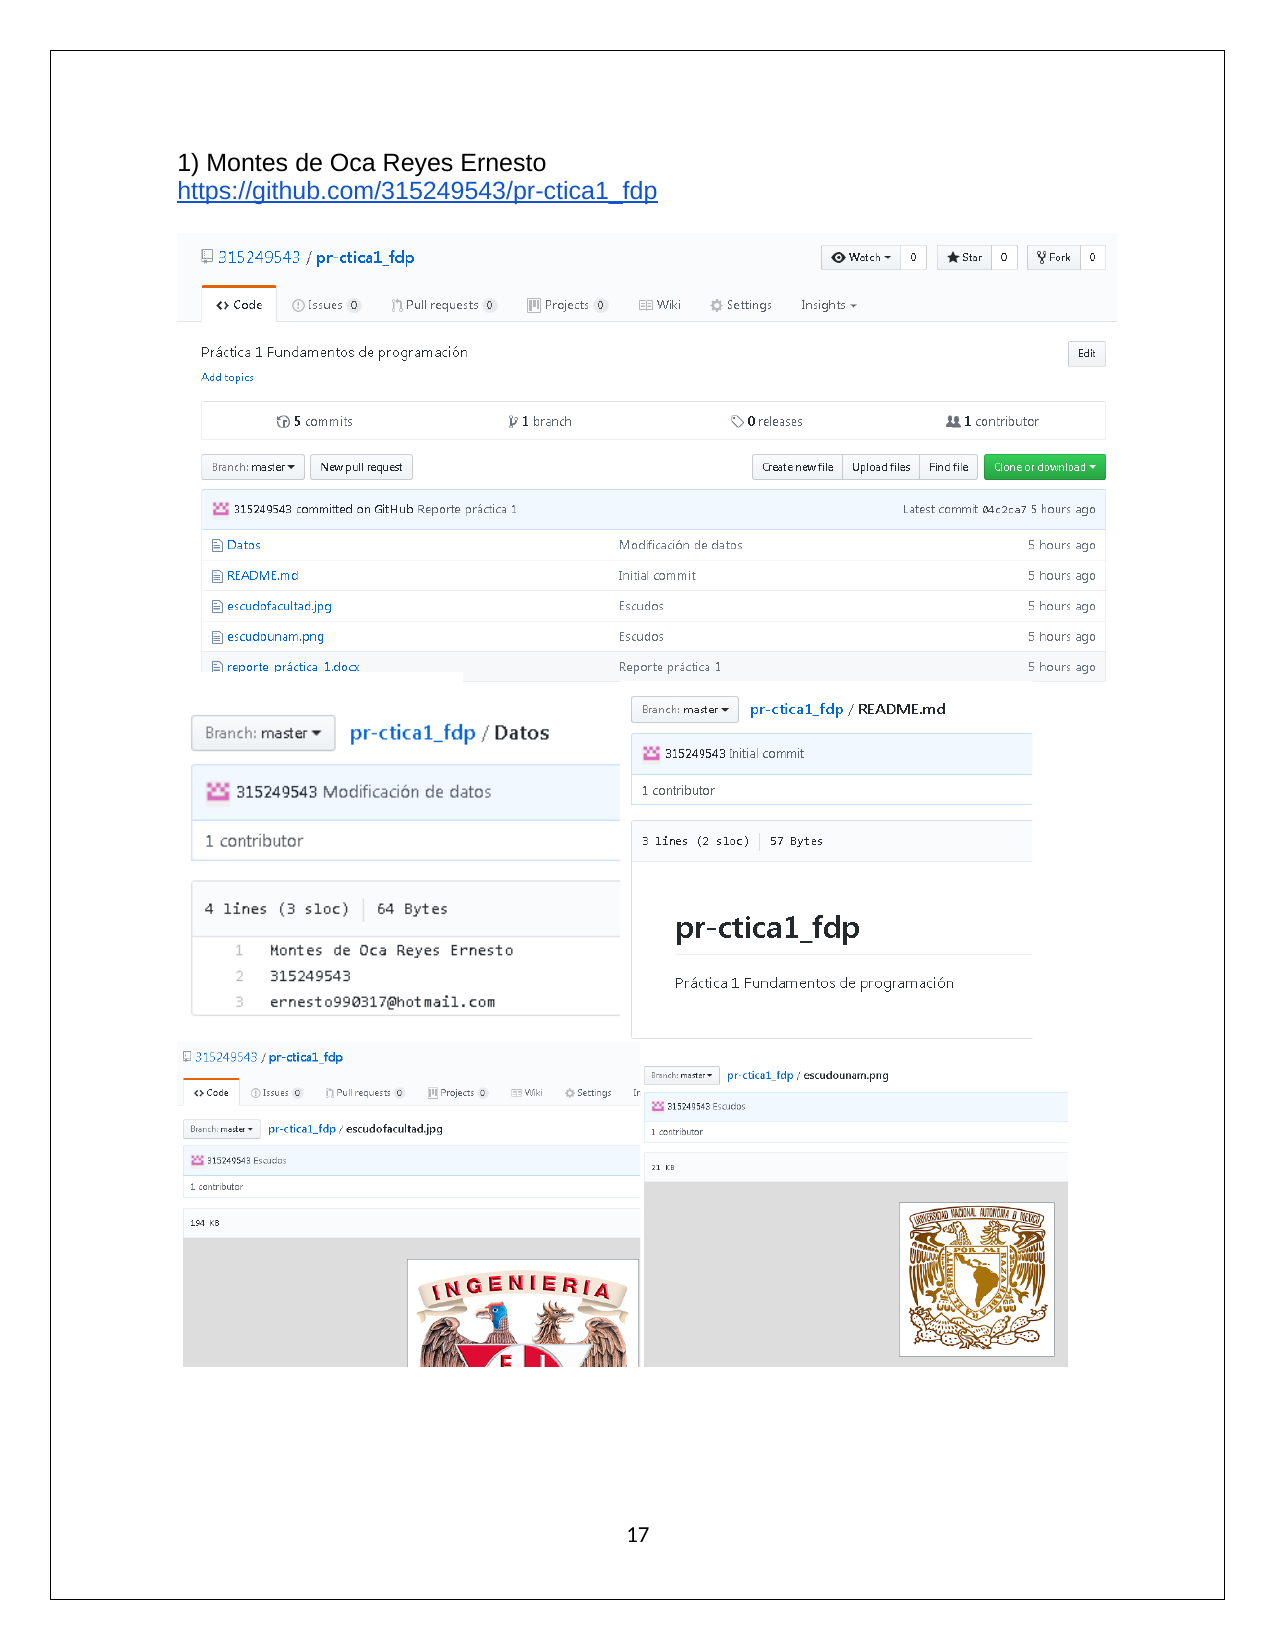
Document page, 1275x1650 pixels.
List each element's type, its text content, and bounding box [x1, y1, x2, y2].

text 1) Montes de Oca Reyes Ernesto [177, 147, 1098, 176]
text https://github.com/315249543/pr-ctica1_fdp [177, 176, 1098, 205]
picture [177, 233, 1118, 1367]
